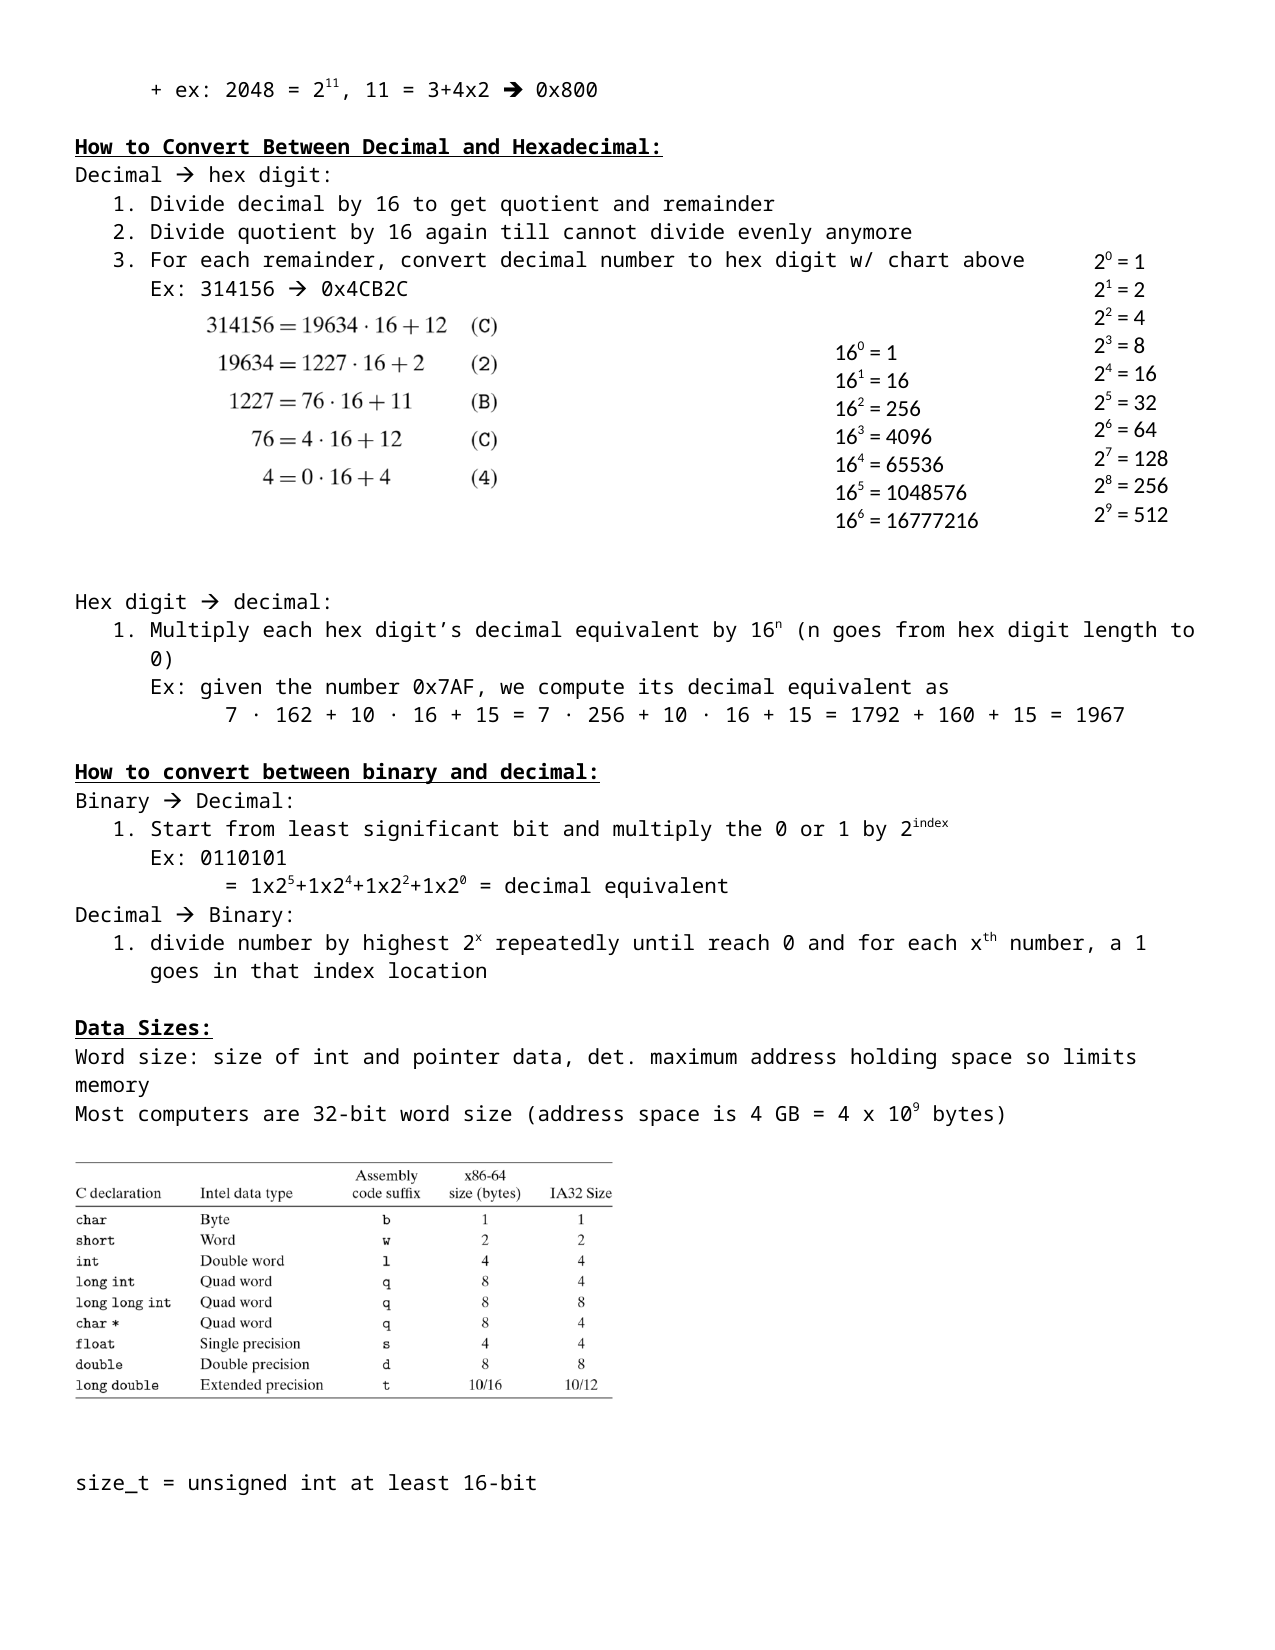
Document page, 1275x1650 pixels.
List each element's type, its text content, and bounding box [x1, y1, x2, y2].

text = 1x25+1x24+1x22+1x20 = decimal equivalent [150, 871, 1200, 900]
list For each remainder, convert decimal number to hex digit w/ chart above [112, 246, 1078, 274]
picture [184, 308, 515, 497]
text Decimal Binary: [75, 900, 1200, 928]
text Hex digit decimal: [75, 587, 1200, 615]
text Ex: 0110101 [150, 843, 1200, 871]
list Multiply each hex digit’s decimal equivalent by 16n (n goes from hex digit length to 0) [112, 615, 1200, 672]
text + ex: 2048 = 211, 11 = 3+4x2 0x800 [75, 75, 1200, 103]
text Ex: given the number 0x7AF, we compute its decimal equivalent as [150, 672, 1200, 701]
text Most computers are 32-bit word size (address space is 4 GB = 4 x 109 bytes) [75, 1099, 1200, 1127]
text size_t = unsigned int at least 16-bit [75, 1468, 1200, 1497]
picture [71, 1158, 619, 1400]
list divide number by highest 2x repeatedly until reach 0 and for each xth number, a 1 goes in that index location [112, 928, 1200, 985]
text Word size: size of int and pointer data, det. maximum address holding space so limits memory [75, 1042, 1200, 1099]
text How to Convert Between Decimal and Hexadecimal: [75, 132, 1200, 160]
text Data Sizes: [75, 1013, 1200, 1042]
text 7 · 162 + 10 · 16 + 15 = 7 · 256 + 10 · 16 + 15 = 1792 + 160 + 15 = 1967 [150, 701, 1200, 729]
text How to convert between binary and decimal: [75, 757, 1200, 786]
text Ex: 314156 0x4CB2C [150, 274, 1078, 302]
list Divide quotient by 16 again till cannot divide evenly anymore [112, 217, 1200, 246]
list Start from least significant bit and multiply the 0 or 1 by 2index [112, 814, 1200, 843]
text Decimal hex digit: [75, 160, 1200, 189]
list Divide decimal by 16 to get quotient and remainder [112, 189, 1200, 217]
text Binary Decimal: [75, 786, 1200, 814]
